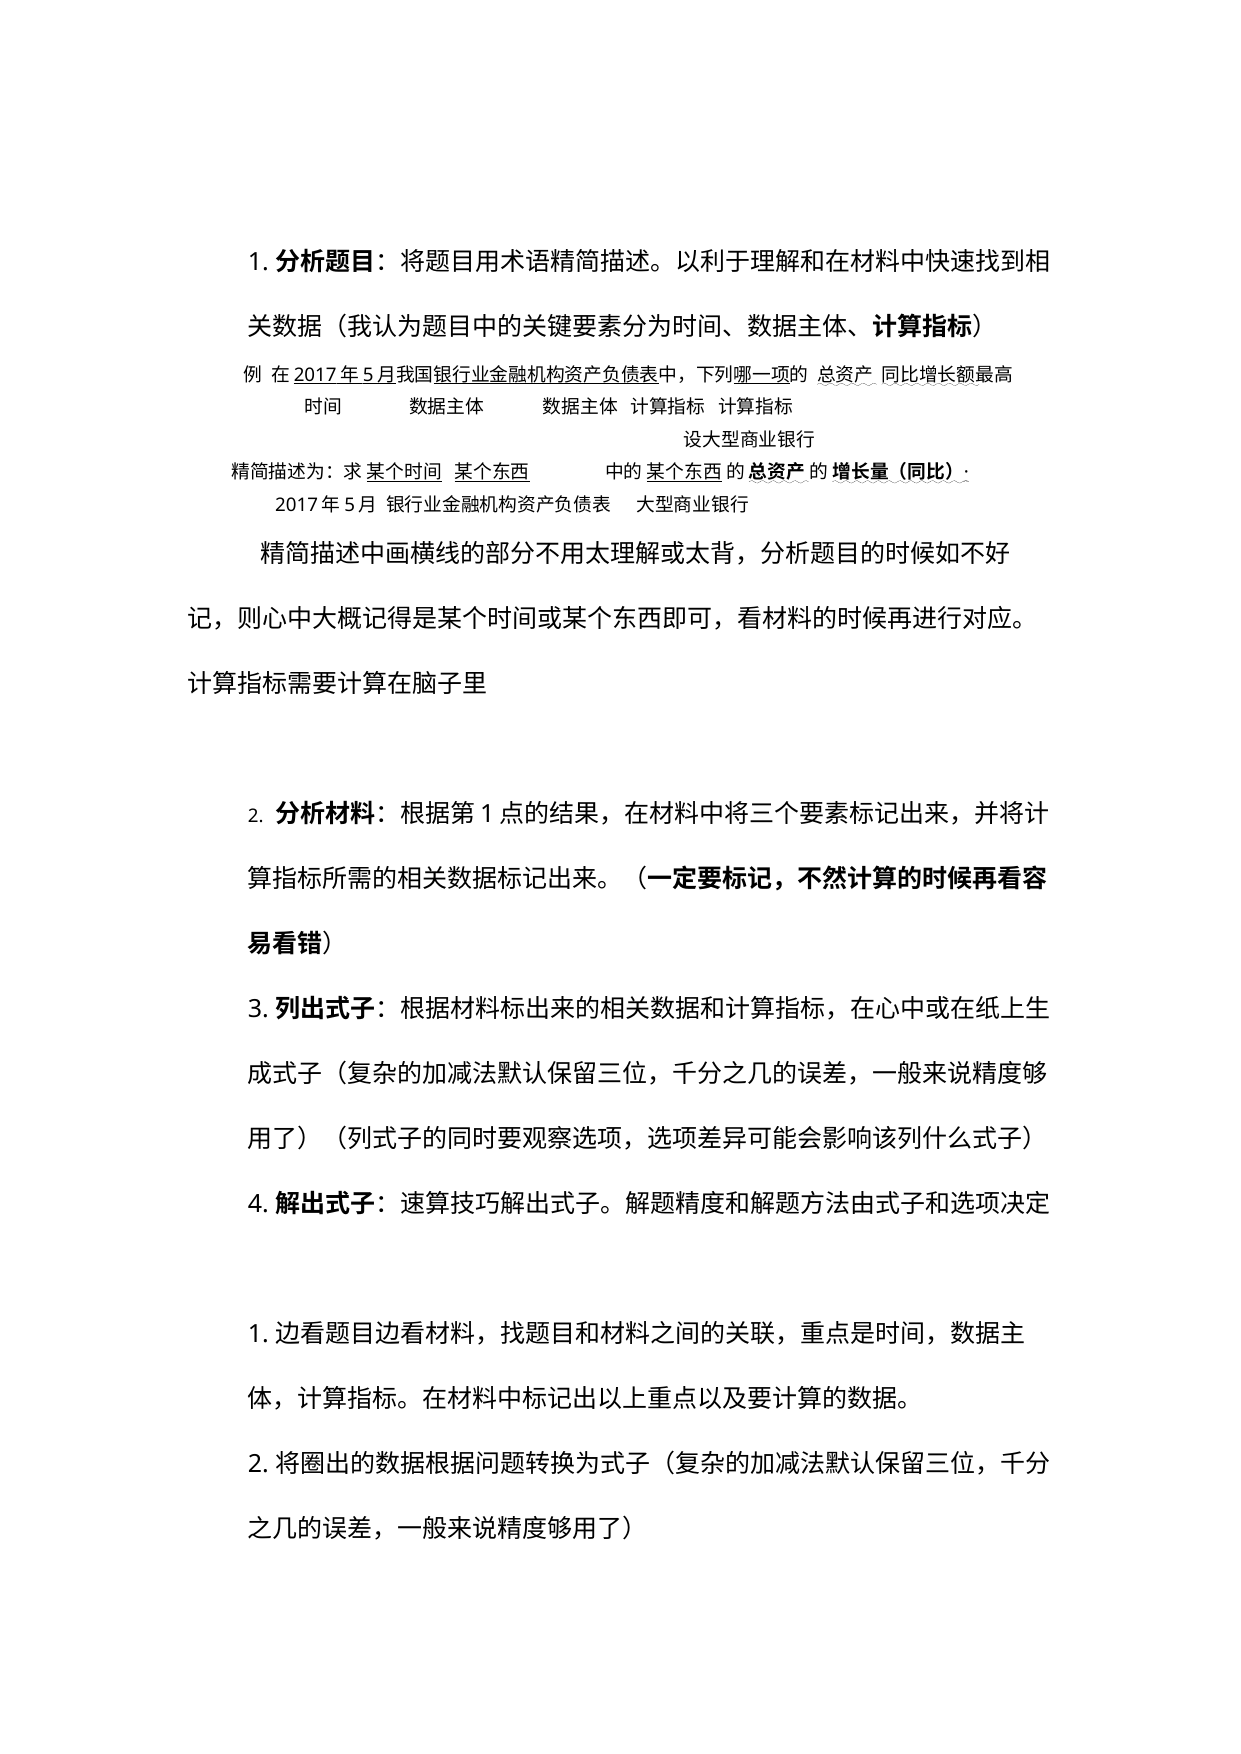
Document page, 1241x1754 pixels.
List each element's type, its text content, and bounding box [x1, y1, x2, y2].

list 分析题目：将题目用术语精简描述。以利于理解和在材料中快速找到相关数据（我认为题目中的关键要素分为时间、数据主体、计算指标） [248, 227, 1053, 357]
list 时间 数据主体 数据主体 计算指标 计算指标 [231, 389, 1053, 422]
list 精简描述中画横线的部分不用太理解或太背，分析题目的时候如不好记，则心中大概记得是某个时间或某个东西即可，看材料的时候再进行对应。计算指标需要计算在脑子里 [187, 519, 1053, 714]
list 精简描述为：求 某个时间 某个东西 中的 某个东西 的 总资产 的 增长量（同比）· 2017年5月 银行业金融机构资产负债表 大型商业银行 [187, 454, 1053, 519]
list 设大型商业银行 [625, 422, 1053, 454]
list 边看题目边看材料，找题目和材料之间的关联，重点是时间，数据主体，计算指标。在材料中标记出以上重点以及要计算的数据。 [248, 1299, 1053, 1429]
list 解出式子：速算技巧解出式子。解题精度和解题方法由式子和选项决定 [248, 1169, 1053, 1234]
list 列出式子：根据材料标出来的相关数据和计算指标，在心中或在纸上生成式子（复杂的加减法默认保留三位，千分之几的误差，一般来说精度够用了）（列式子的同时要观察选项，选项差异可能会影响该列什么式子） [248, 974, 1053, 1169]
list 例 在2017年5月我国银行业金融机构资产负债表中，下列哪一项的 总资产 同比增长额最高 [187, 357, 1053, 389]
list 将圈出的数据根据问题转换为式子（复杂的加减法默认保留三位，千分之几的误差，一般来说精度够用了） [248, 1429, 1053, 1559]
list 分析材料：根据第1点的结果，在材料中将三个要素标记出来，并将计算指标所需的相关数据标记出来。（一定要标记，不然计算的时候再看容易看错） [248, 779, 1053, 974]
